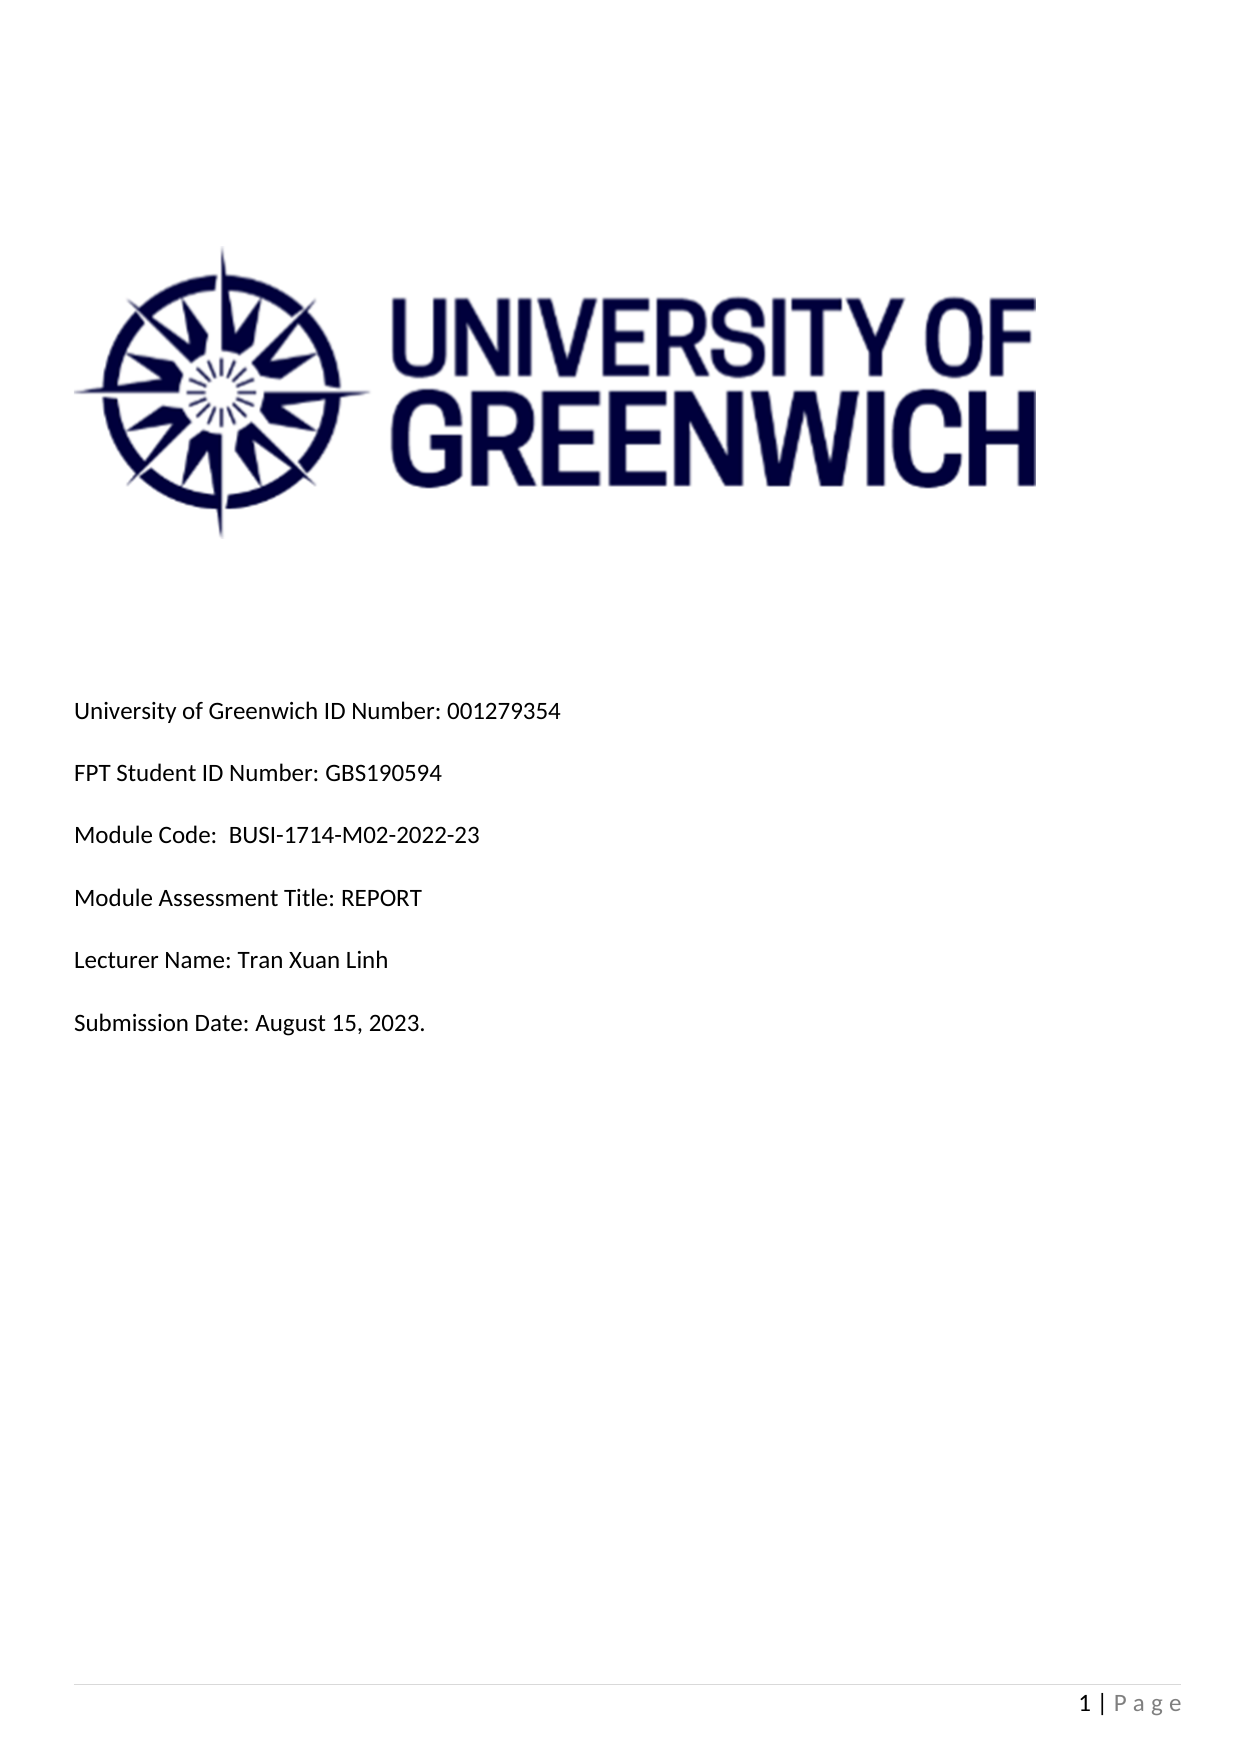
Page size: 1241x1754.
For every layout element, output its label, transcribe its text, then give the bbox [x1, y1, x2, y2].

text Lecturer Name: Tran Xuan Linh [74, 944, 1181, 975]
text Module Code: BUSI-1714-M02-2022-23 [74, 820, 1181, 850]
text FPT Student ID Number: GBS190594 [74, 757, 1181, 788]
text Submission Date: August 15, 2023. [74, 1007, 1181, 1037]
text University of Greenwich ID Number: 001279354 [74, 695, 1181, 725]
text Module Assessment Title: REPORT [74, 882, 1181, 913]
picture [73, 246, 1036, 539]
